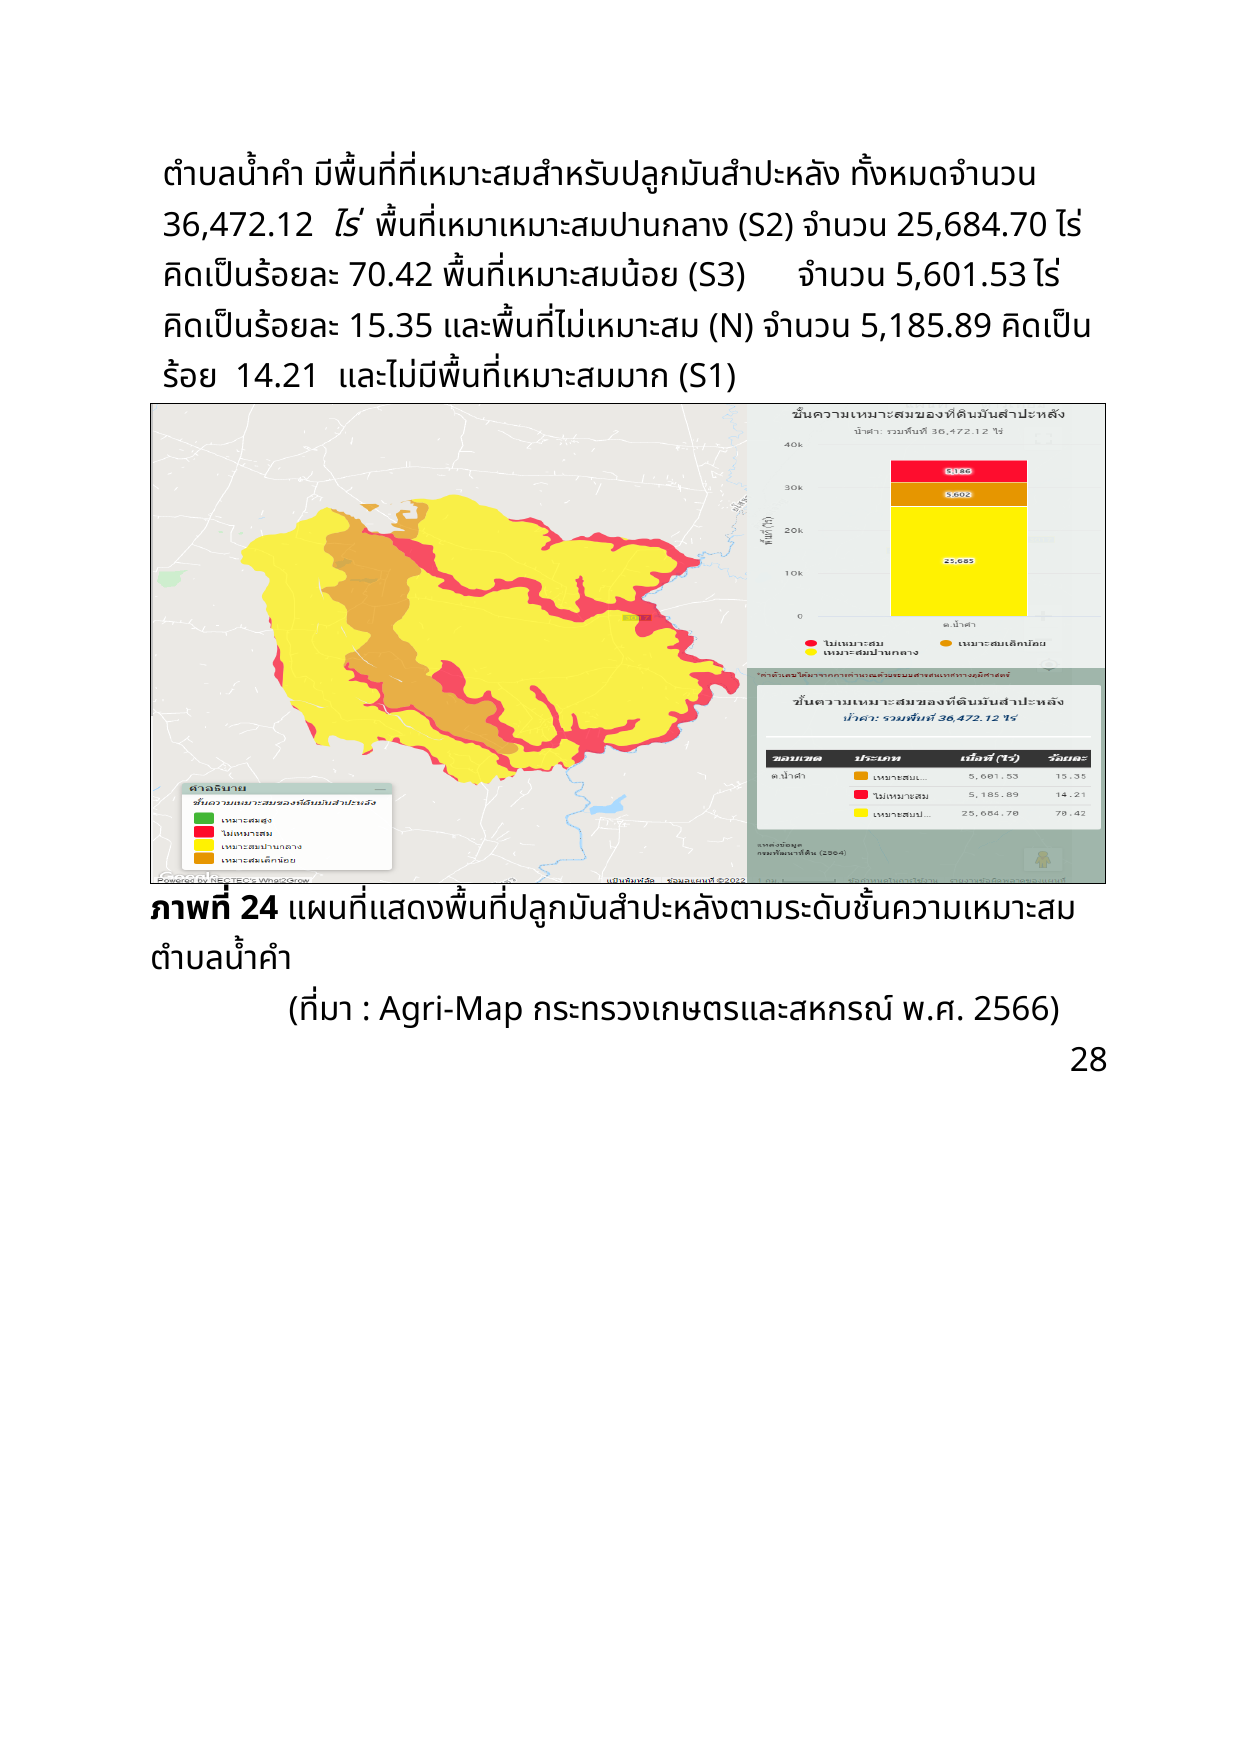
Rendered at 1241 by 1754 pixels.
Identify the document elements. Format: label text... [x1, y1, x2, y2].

text ภาพที่ 24 แผนที่แสดงพื้นที่ปลูกมันสำปะหลังตามระดับชั้นความเหมาะสม ตำบลน้ำคำ [150, 884, 1107, 985]
picture [151, 404, 1105, 883]
text (ที่มา : Agri-Map กระทรวงเกษตรและสหกรณ์ พ.ศ. 2566) [150, 985, 1107, 1035]
text 28 [150, 1035, 1107, 1081]
subtitle ตำบลน้ำคำ มีพื้นที่ที่เหมาะสมสำหรับปลูกมันสำปะหลัง ทั้งหมดจำนวน 36,472.12 ไร่ พื้นที่เหมาเหมาะสมปานกลาง (S2) จำนวน 25,684.70 ไร่ คิดเป็นร้อยละ 70.42 พื้นที่เหมาะสมน้อย (S3) จำนวน 5,601.53ไร่ คิดเป็นร้อยละ 15.35 และพื้นที่ไม่เหมาะสม (N) จำนวน 5,185.89 คิดเป็นร้อย 14.21 และไม่มีพื้นที่เหมาะสมมาก (S1) [162, 150, 1095, 403]
